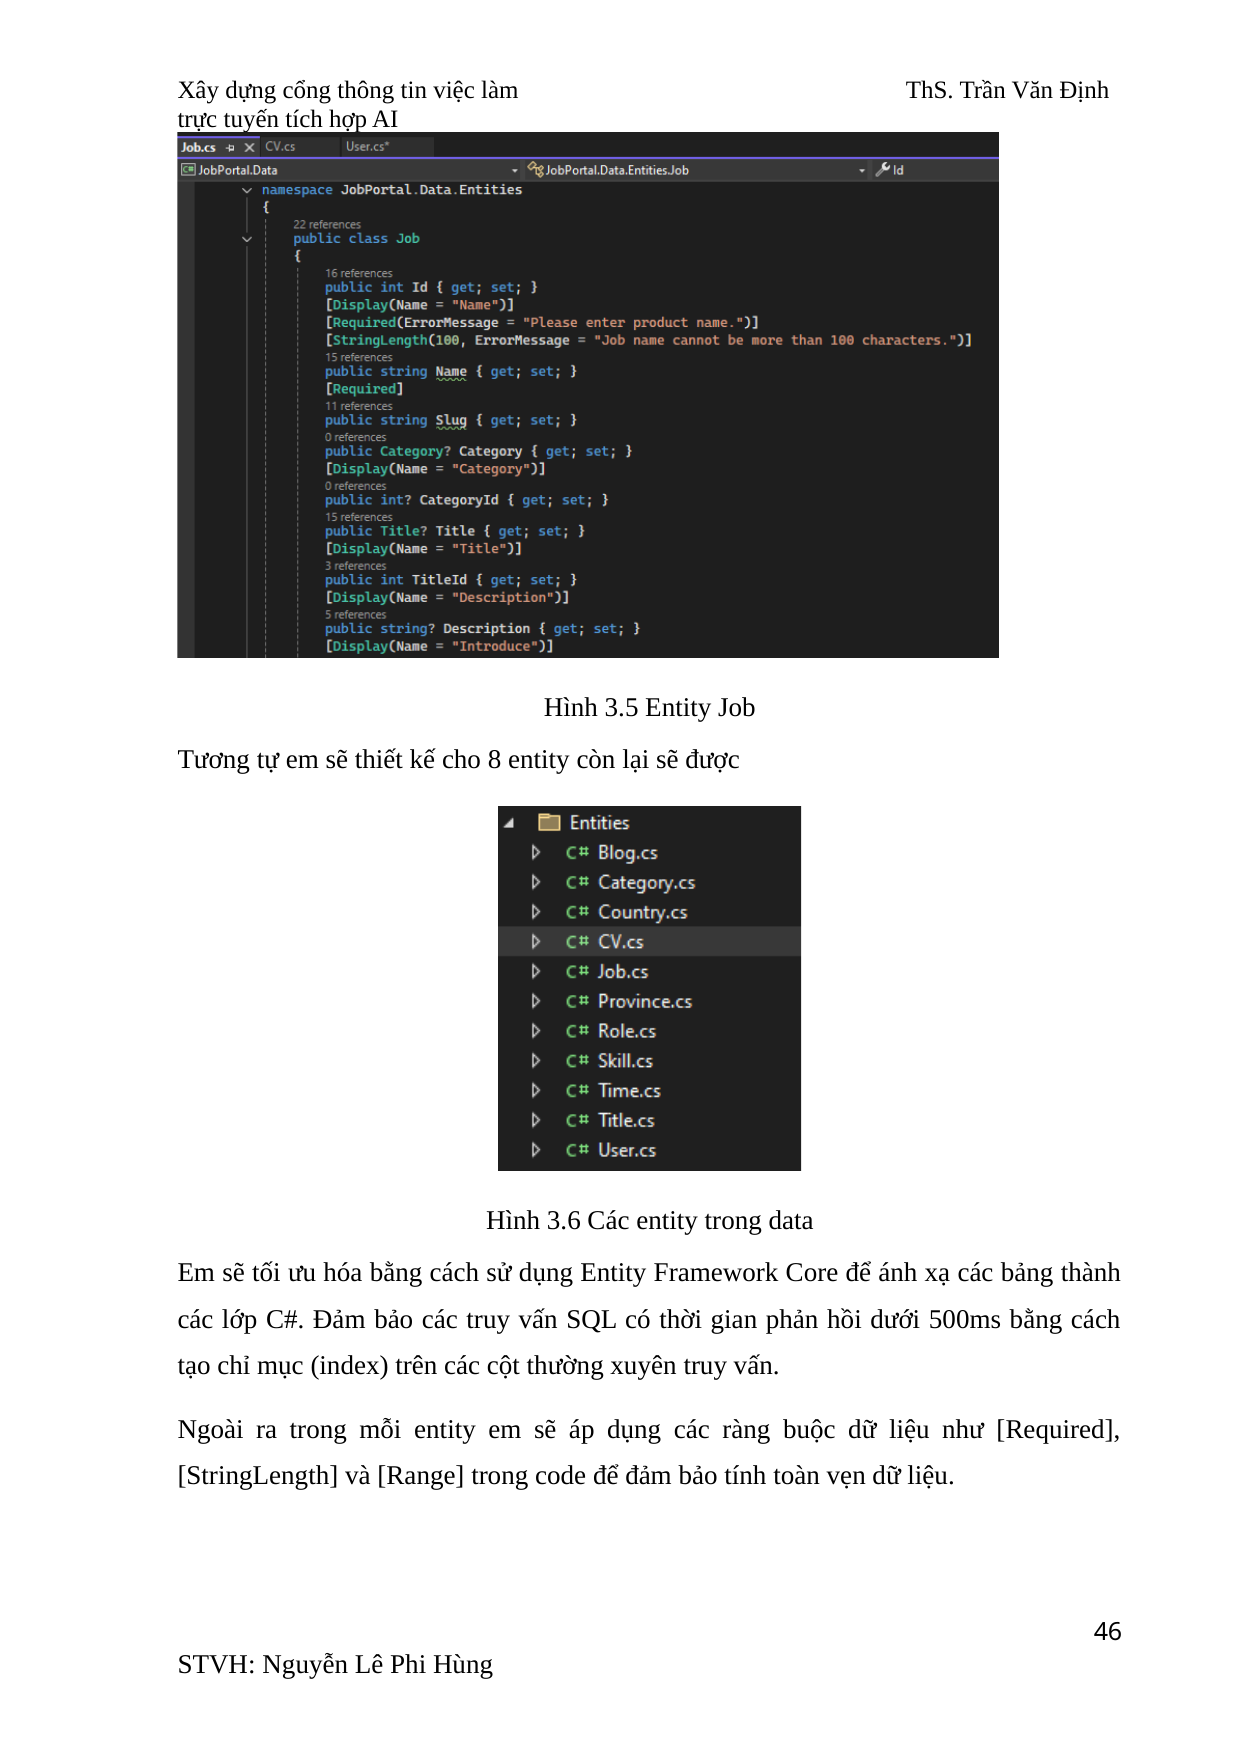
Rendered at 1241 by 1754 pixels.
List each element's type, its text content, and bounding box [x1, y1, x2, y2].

text Hình 3.5 Entity Job [177, 691, 1122, 722]
picture [498, 806, 802, 1171]
text Hình 3.6 Các entity trong data [177, 1204, 1122, 1235]
text Ngoài ra trong mỗi entity em sẽ áp dụng các ràng buộc dữ liệu như [Required], [StringLength] và [Range] trong code để đảm bảo tính toàn vẹn dữ liệu. [177, 1413, 1122, 1491]
text Tương tự em sẽ thiết kế cho 8 entity còn lại sẽ được [177, 743, 1122, 774]
picture [177, 132, 999, 658]
text Em sẽ tối ưu hóa bằng cách sử dụng Entity Framework Core để ánh xạ các bảng thành các lớp C#. Đảm bảo các truy vấn SQL có thời gian phản hồi dưới 500ms bằng cách tạo chỉ mục (index) trên các cột thường xuyên truy vấn. [177, 1256, 1122, 1381]
